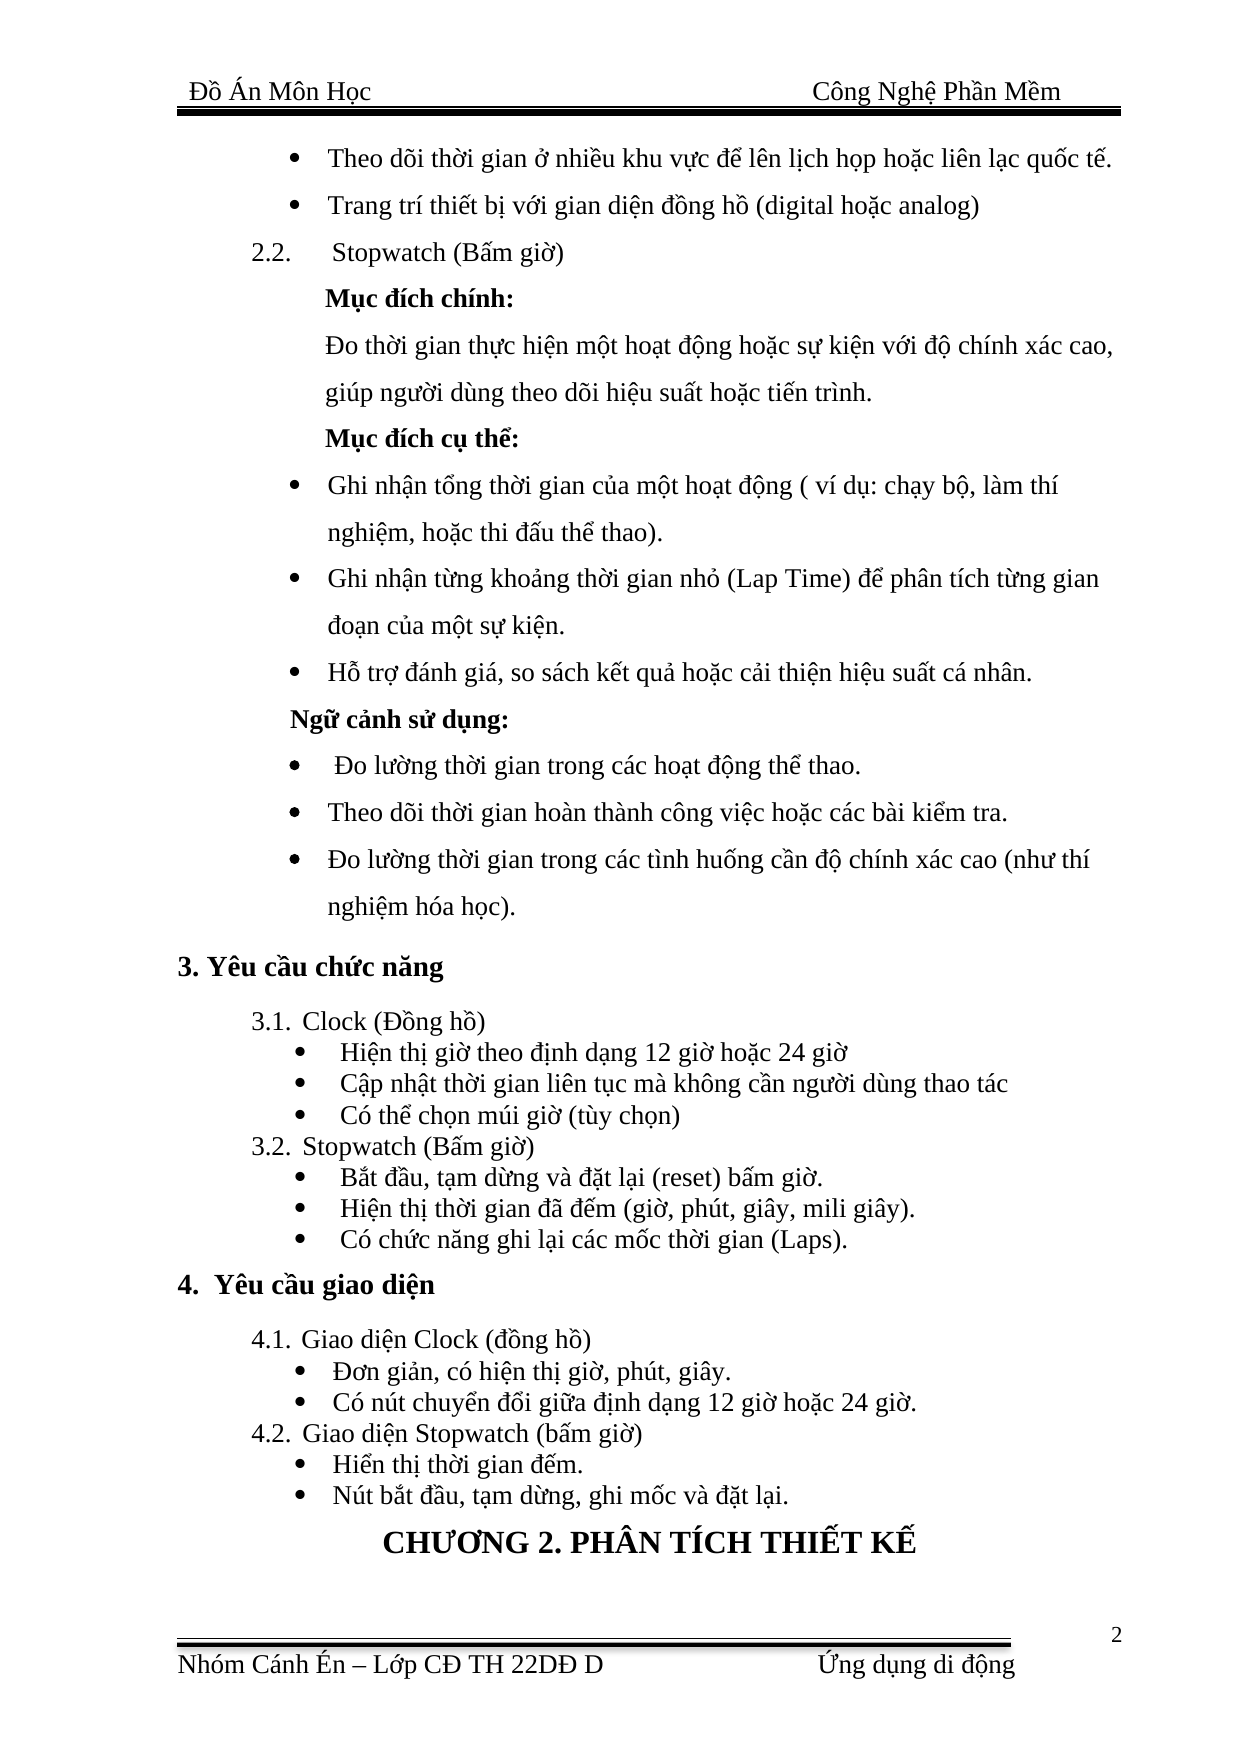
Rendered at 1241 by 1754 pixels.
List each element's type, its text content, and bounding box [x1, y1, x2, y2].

list Hiện thị giờ theo định dạng 12 giờ hoặc 24 giờ [295, 1036, 1122, 1067]
list Hiển thị thời gian đếm. [295, 1448, 1122, 1479]
list Giao diện Stopwatch (bấm giờ) [251, 1417, 1122, 1448]
list Có chức năng ghi lại các mốc thời gian (Laps). [295, 1224, 1122, 1255]
list Clock (Đồng hồ) [251, 1005, 1122, 1036]
list Trang trí thiết bị với gian diện đồng hồ (digital hoặc analog) [290, 189, 1122, 220]
list Có thể chọn múi giờ (tùy chọn) [295, 1099, 1122, 1130]
list Hiện thị thời gian đã đếm (giờ, phút, giây, mili giây). [295, 1192, 1122, 1224]
list Stopwatch (Bấm giờ) Mục đích chính: Đo thời gian thực hiện một hoạt động hoặc sự kiện với độ chính xác cao, giúp người dùng theo dõi hiệu suất hoặc tiến trình. Mục đích cụ thể: [251, 236, 1122, 453]
list Bắt đầu, tạm dừng và đặt lại (reset) bấm giờ. [295, 1161, 1122, 1192]
list Nút bắt đầu, tạm dừng, ghi mốc và đặt lại. [295, 1479, 1122, 1511]
list Theo dõi thời gian hoàn thành công việc hoặc các bài kiểm tra. [290, 796, 1122, 827]
list Theo dõi thời gian ở nhiều khu vực để lên lịch họp hoặc liên lạc quốc tế. [290, 142, 1122, 173]
subtitle PHÂN TÍCH THIẾT KẾ [177, 1523, 1122, 1560]
list Có nút chuyển đổi giữa định dạng 12 giờ hoặc 24 giờ. [295, 1386, 1122, 1417]
list Giao diện Clock (đồng hồ) [251, 1323, 1122, 1354]
list Cập nhật thời gian liên tục mà không cần người dùng thao tác [295, 1067, 1122, 1099]
list Stopwatch (Bấm giờ) [251, 1130, 1122, 1161]
list Đo lường thời gian trong các hoạt động thể thao. [290, 749, 1122, 781]
list Ghi nhận tổng thời gian của một hoạt động ( ví dụ: chạy bộ, làm thí nghiệm, hoặc thi đấu thể thao). [290, 469, 1122, 547]
subtitle Yêu cầu giao diện [177, 1267, 1122, 1301]
subtitle Yêu cầu chức năng [177, 949, 1122, 983]
list Ghi nhận từng khoảng thời gian nhỏ (Lap Time) để phân tích từng gian đoạn của một sự kiện. [290, 562, 1122, 640]
list Đơn giản, có hiện thị giờ, phút, giây. [295, 1354, 1122, 1386]
text Ngữ cảnh sử dụng: [290, 703, 1122, 734]
list Hỗ trợ đánh giá, so sách kết quả hoặc cải thiện hiệu suất cá nhân. [290, 656, 1122, 687]
list Đo lường thời gian trong các tình huống cần độ chính xác cao (như thí nghiệm hóa học). [290, 843, 1122, 921]
